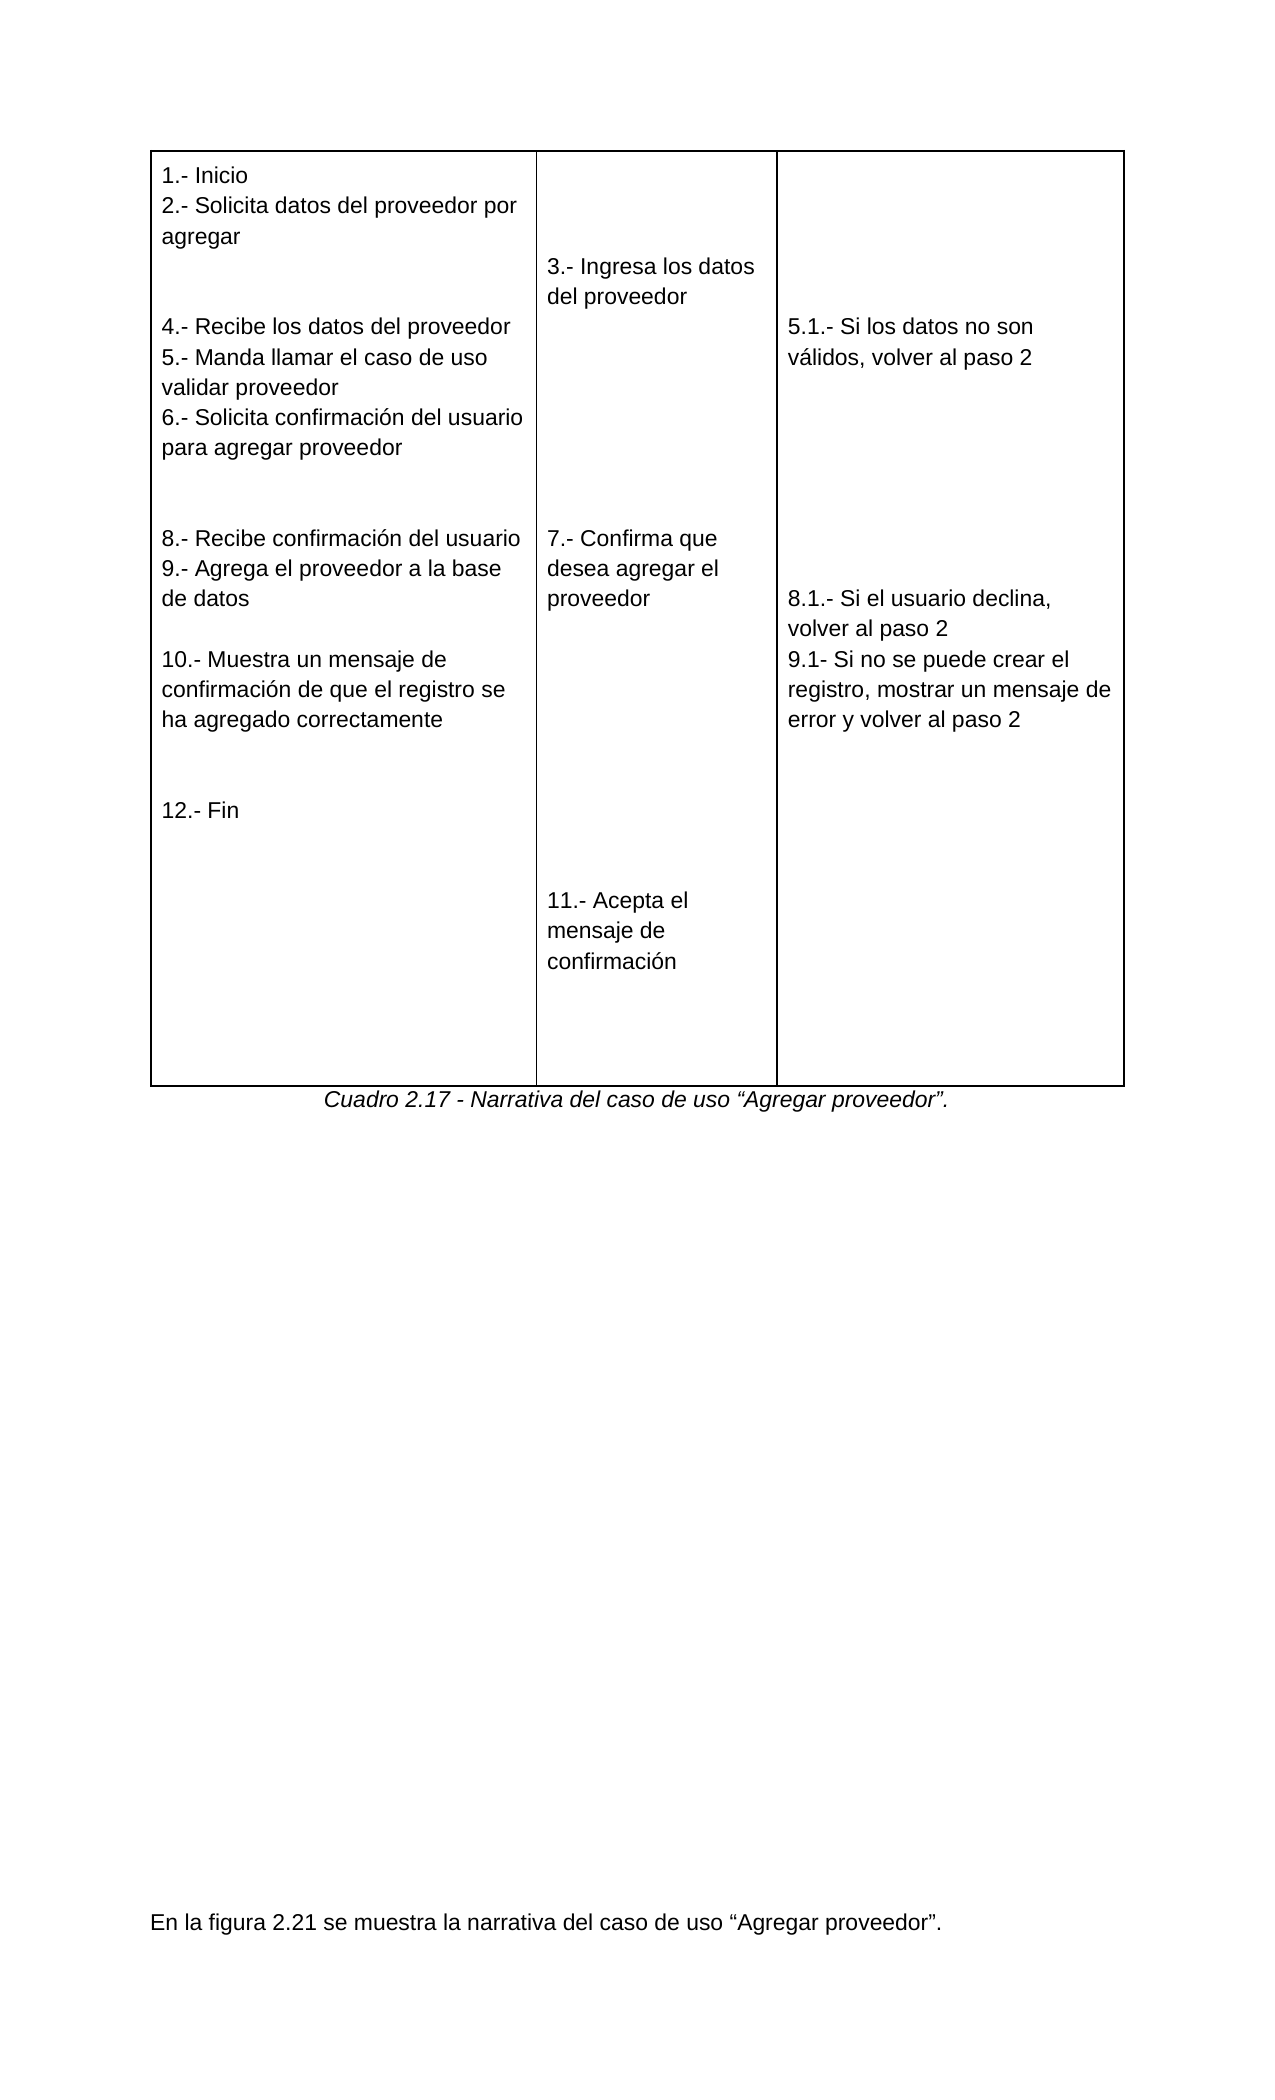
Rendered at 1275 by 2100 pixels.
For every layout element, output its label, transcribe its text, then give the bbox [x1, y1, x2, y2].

table_cell 5.1.- Si los datos no son válidos, volver al paso 2 8.1.- Si el usuario declina, volver al paso 2 9.1- Si no se puede crear el registro, mostrar un mensaje de error y volver al paso 2 [778, 152, 1123, 1085]
text Cuadro 2.17 - Narrativa del caso de uso “Agregar proveedor”. [150, 1087, 1125, 1113]
table_cell 3.- Ingresa los datos del proveedor 7.- Confirma que desea agregar el proveedor 11.- Acepta el mensaje de confirmación [537, 152, 776, 1085]
table_cell 1.- Inicio 2.- Solicita datos del proveedor por agregar 4.- Recibe los datos del proveedor 5.- Manda llamar el caso de uso validar proveedor 6.- Solicita confirmación del usuario para agregar proveedor 8.- Recibe confirmación del usuario 9.- Agrega el proveedor a la base de datos 10.- Muestra un mensaje de confirmación de que el registro se ha agregado correctamente 12.- Fin [152, 152, 536, 1085]
text En la figura 2.21 se muestra la narrativa del caso de uso “Agregar proveedor”. [150, 1909, 1125, 1936]
